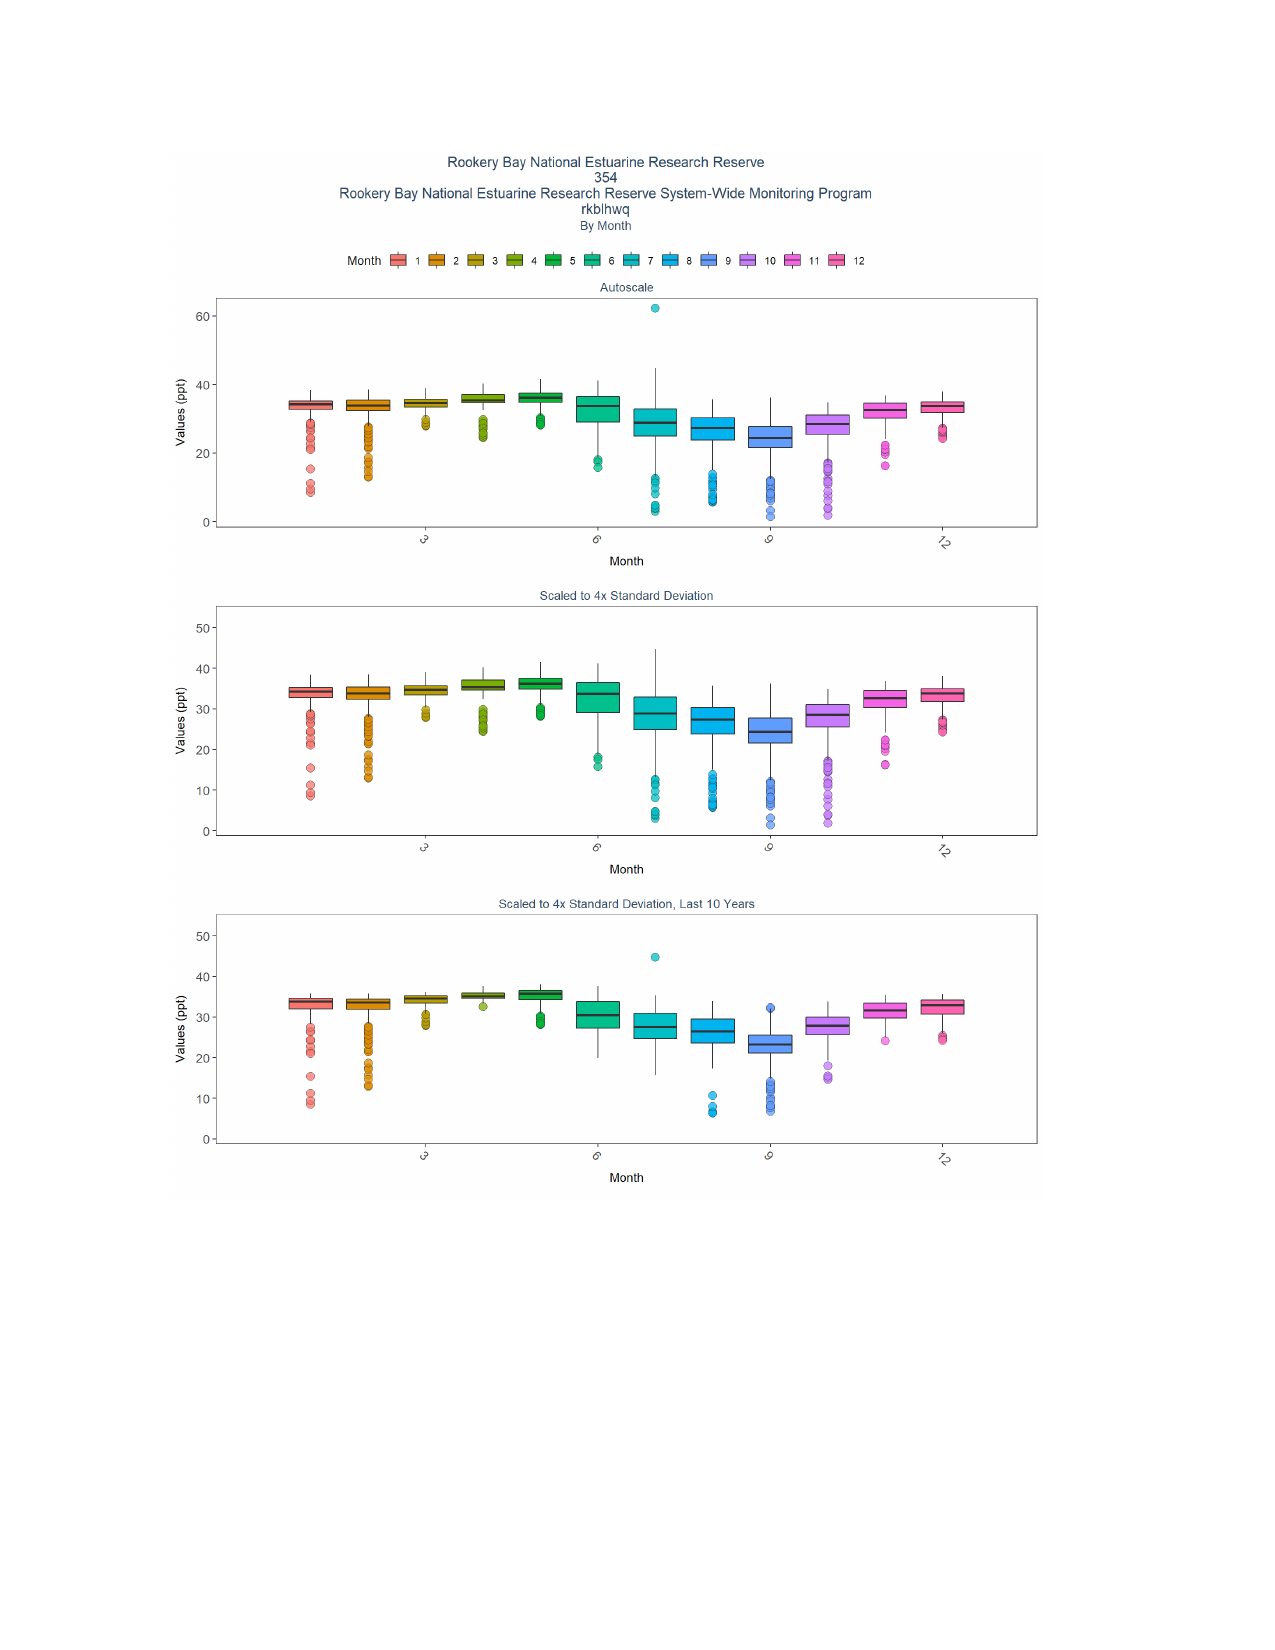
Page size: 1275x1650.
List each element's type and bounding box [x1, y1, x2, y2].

picture [168, 150, 1044, 1200]
